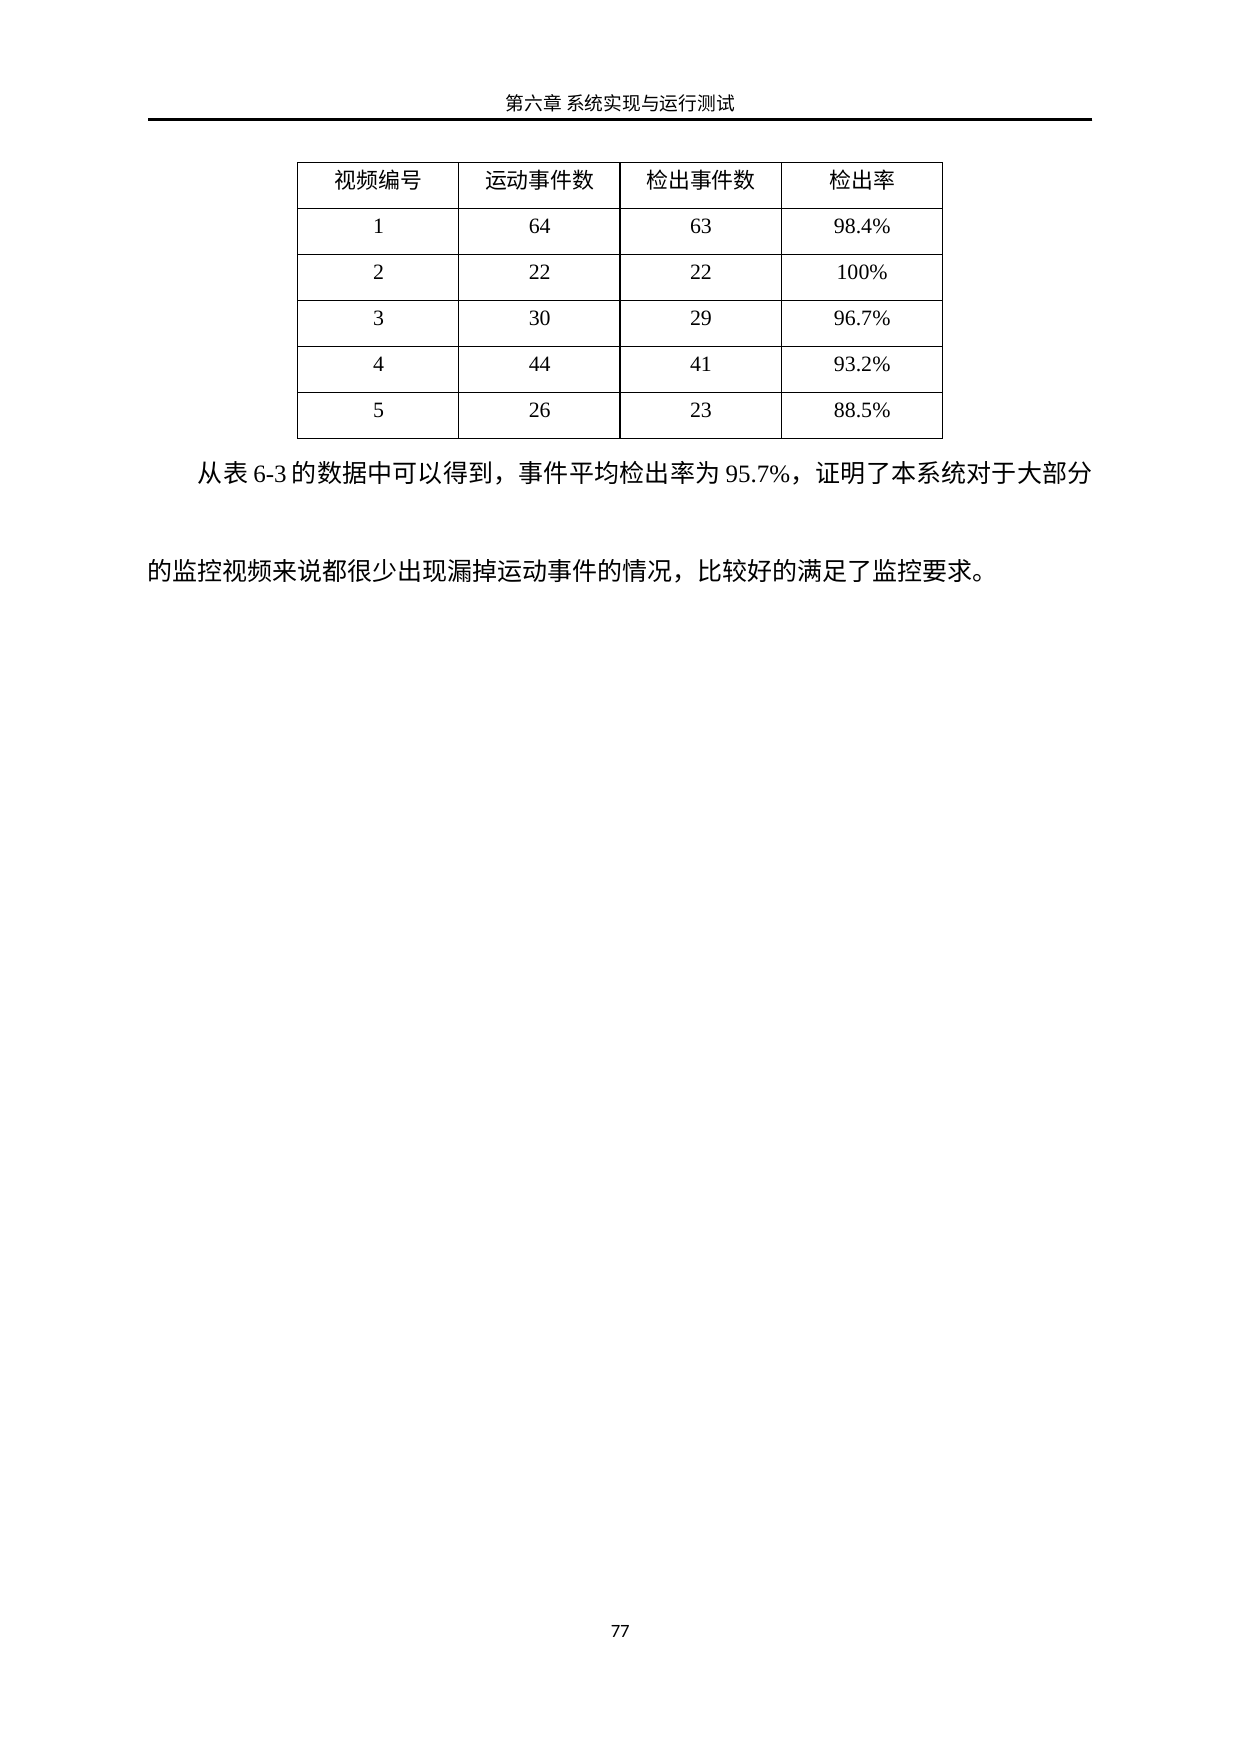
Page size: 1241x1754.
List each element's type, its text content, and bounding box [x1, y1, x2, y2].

table_cell 88.5% [782, 393, 942, 438]
table_header 检出事件数 [621, 163, 781, 208]
table_cell 26 [459, 393, 619, 438]
table_header 视频编号 [298, 163, 458, 208]
table_cell 98.4% [782, 209, 942, 254]
text 从表6-3的数据中可以得到，事件平均检出率为95.7%，证明了本系统对于大部分的监控视频来说都很少出现漏掉运动事件的情况，比较好的满足了监控要求。 [148, 439, 1092, 602]
table_cell 22 [621, 255, 781, 300]
table_cell 22 [459, 255, 619, 300]
table_cell 64 [459, 209, 619, 254]
table_cell 41 [621, 347, 781, 392]
table_header 检出率 [782, 163, 942, 208]
table_cell 63 [621, 209, 781, 254]
table_cell 4 [298, 347, 458, 392]
table_cell 96.7% [782, 301, 942, 346]
table_cell 100% [782, 255, 942, 300]
table_cell 29 [621, 301, 781, 346]
table_cell 23 [621, 393, 781, 438]
table_cell 2 [298, 255, 458, 300]
table_header 运动事件数 [459, 163, 619, 208]
table_cell 5 [298, 393, 458, 438]
table_cell 3 [298, 301, 458, 346]
table_cell 44 [459, 347, 619, 392]
table_cell 1 [298, 209, 458, 254]
table_cell 30 [459, 301, 619, 346]
table_cell 93.2% [782, 347, 942, 392]
